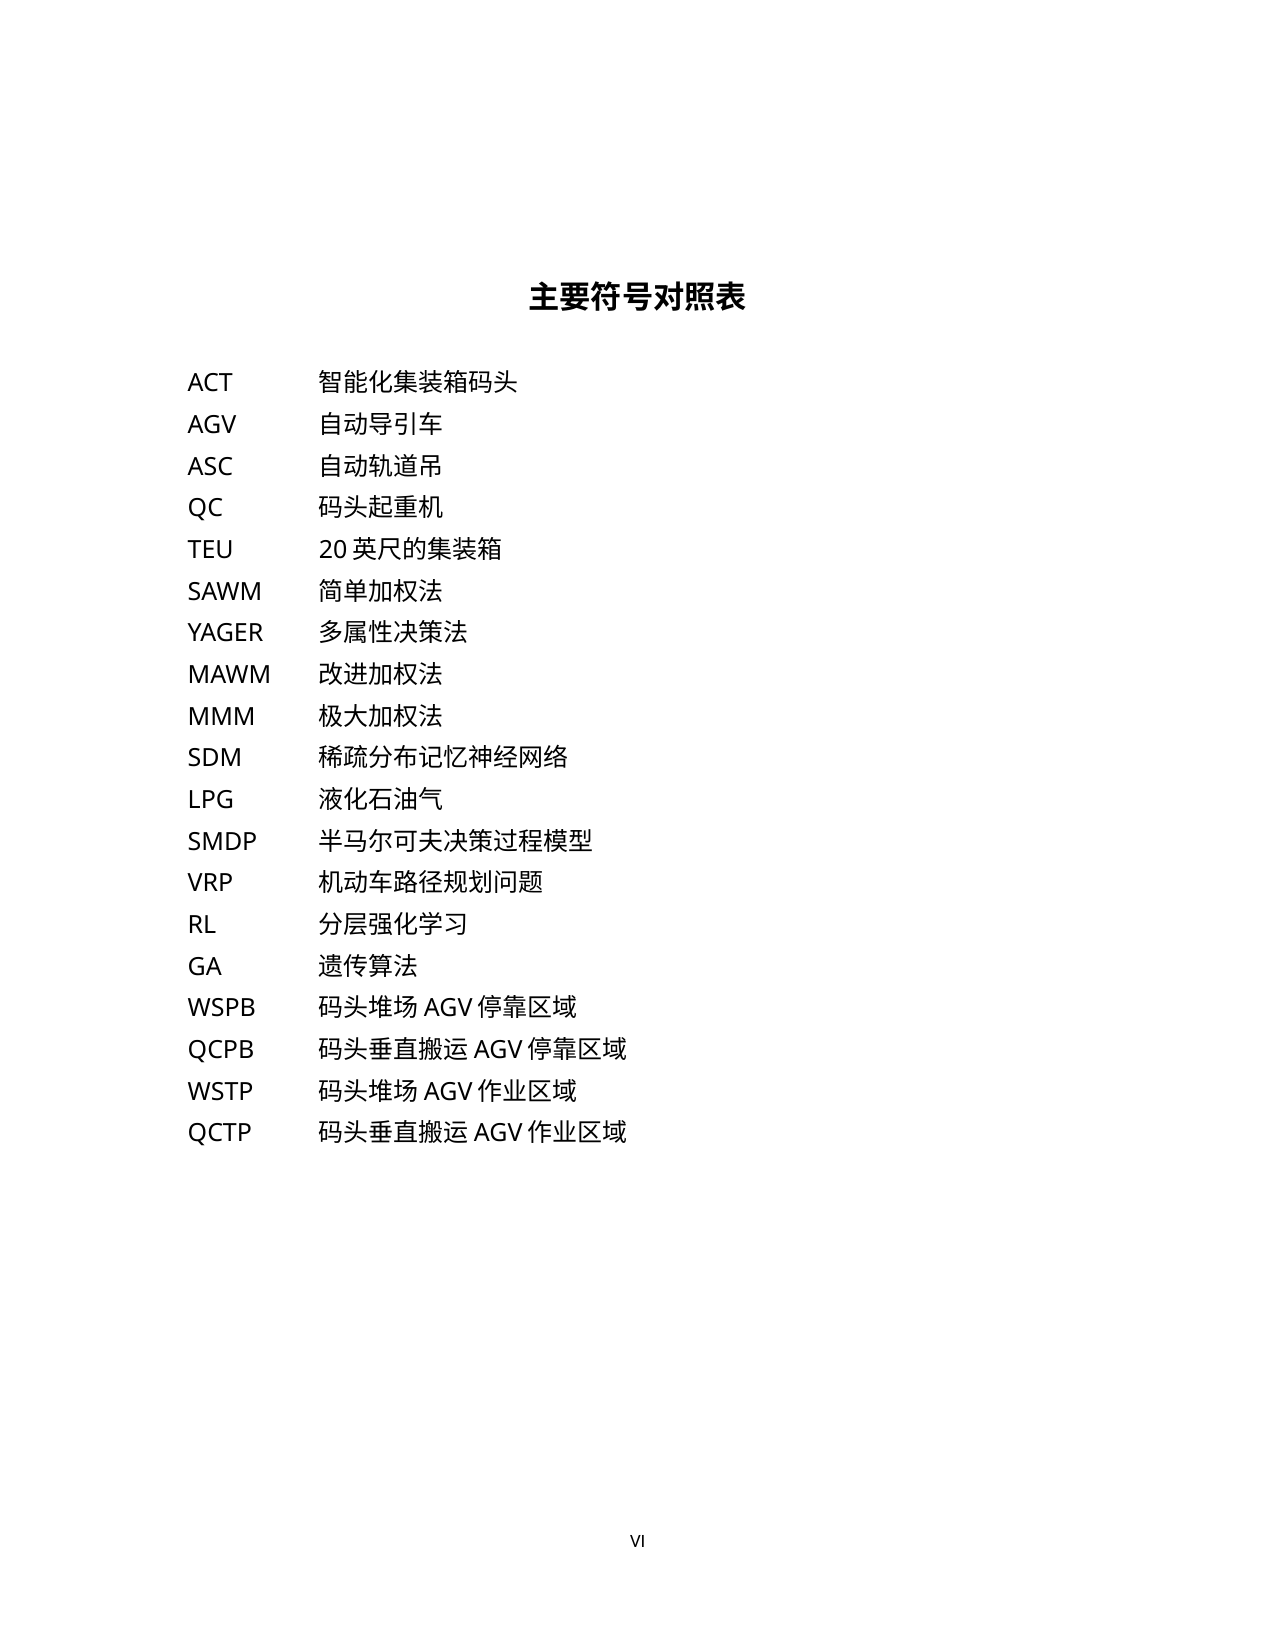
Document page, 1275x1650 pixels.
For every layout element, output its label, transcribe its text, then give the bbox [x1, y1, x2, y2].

text WSTP 码头堆场AGV作业区域 [187, 1067, 1087, 1108]
text SAWM 简单加权法 [187, 567, 1087, 608]
text QCTP 码头垂直搬运AGV作业区域 [187, 1108, 1087, 1150]
text LPG 液化石油气 [187, 775, 1087, 817]
text VRP 机动车路径规划问题 [187, 858, 1087, 900]
text AGV 自动导引车 [187, 400, 1087, 442]
text SDM 稀疏分布记忆神经网络 [187, 733, 1087, 775]
text YAGER 多属性决策法 [187, 608, 1087, 650]
text QCPB 码头垂直搬运AGV停靠区域 [187, 1025, 1087, 1067]
text GA 遗传算法 [187, 942, 1087, 983]
text ACT 智能化集装箱码头 [187, 358, 1087, 400]
text 主要符号对照表 [187, 275, 1087, 317]
text MAWM 改进加权法 [187, 650, 1087, 692]
text TEU 20英尺的集装箱 [187, 525, 1087, 567]
text WSPB 码头堆场AGV停靠区域 [187, 983, 1087, 1025]
text ASC 自动轨道吊 [187, 442, 1087, 483]
text RL 分层强化学习 [187, 900, 1087, 942]
text MMM 极大加权法 [187, 692, 1087, 733]
text SMDP 半马尔可夫决策过程模型 [187, 817, 1087, 858]
text QC 码头起重机 [187, 483, 1087, 525]
